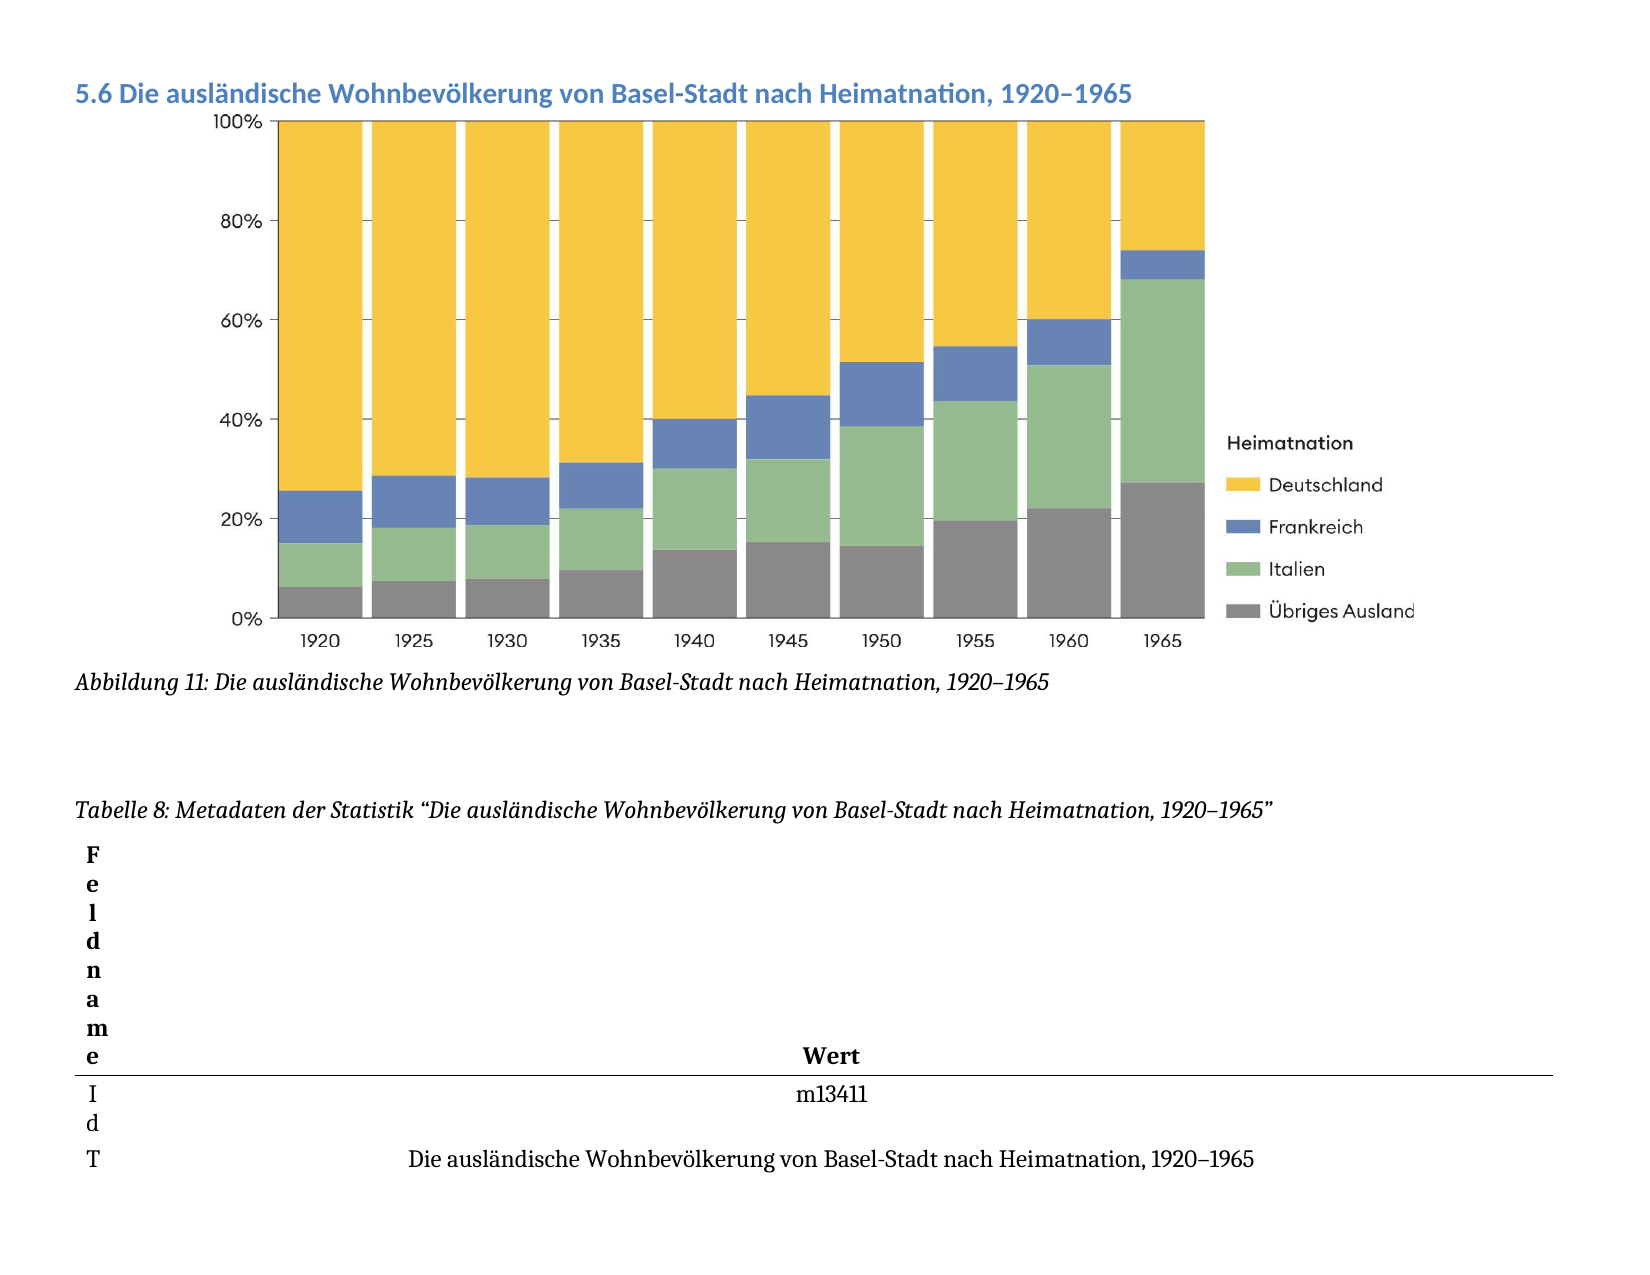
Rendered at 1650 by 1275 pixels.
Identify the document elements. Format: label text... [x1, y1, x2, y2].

subtitle 5.6 Die ausländische Wohnbevölkerung von Basel-Stadt nach Heimatnation, 1920–1965 [75, 75, 1575, 111]
table_header Abbildung 11: Die ausländische Wohnbevölkerung von Basel-Stadt nach Heimatnation, 1920–1965 [64, 111, 1564, 709]
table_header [64, 775, 1564, 1177]
picture [213, 114, 1414, 647]
